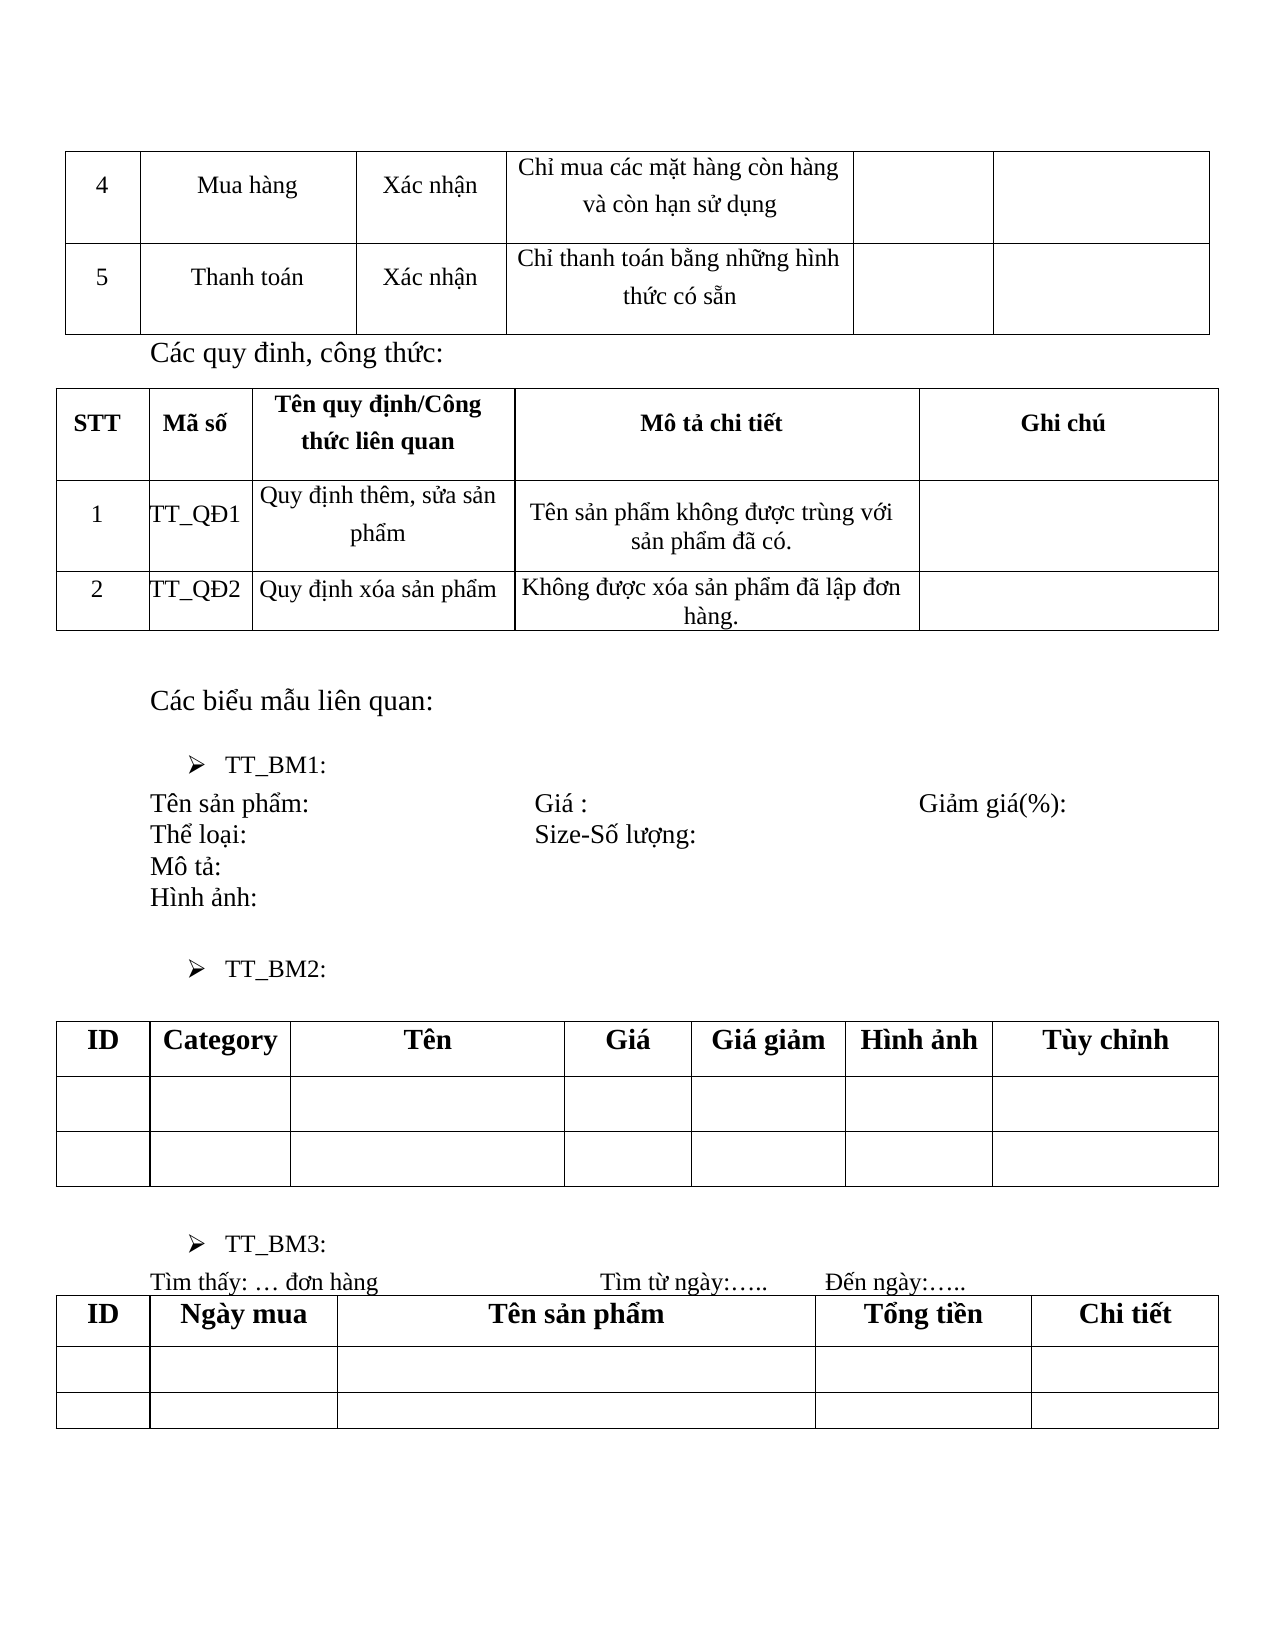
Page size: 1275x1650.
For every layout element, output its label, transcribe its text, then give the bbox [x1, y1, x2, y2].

table_cell [565, 1132, 691, 1186]
list TT_BM3: [187, 1215, 1125, 1267]
table_header Tên quy định/Công thức liên quan [253, 389, 514, 479]
table_cell [291, 1132, 564, 1186]
table_cell [57, 1132, 149, 1186]
table_cell 4 [66, 152, 140, 242]
table_cell [994, 244, 1209, 334]
table_header ID [57, 1022, 149, 1076]
table_cell [338, 1393, 815, 1428]
table_cell 5 [66, 244, 140, 334]
text Mô tả: [150, 850, 1125, 881]
table_cell [920, 572, 1218, 629]
table_header Mô tả chi tiết [516, 389, 919, 479]
table_header Tùy chỉnh [993, 1022, 1218, 1076]
table_cell 1 [57, 481, 149, 571]
table_cell [338, 1347, 815, 1392]
table_cell Không được xóa sản phẩm đã lập đơn hàng. [516, 572, 919, 629]
table_cell [692, 1077, 845, 1131]
table_cell Chỉ thanh toán bằng những hình thức có sẵn [507, 244, 853, 334]
table_cell [692, 1132, 845, 1186]
table_header Hình ảnh [846, 1022, 992, 1076]
table_header Giá [565, 1022, 691, 1076]
table_cell TT_QĐ1 [150, 481, 252, 571]
table_cell [920, 481, 1218, 571]
table_cell [1032, 1393, 1218, 1428]
table_cell [151, 1132, 290, 1186]
table_header Chi tiết [1032, 1296, 1218, 1346]
table_cell [57, 1393, 149, 1428]
table_cell [57, 1077, 149, 1131]
text Thể loại: Size-Số lượng: [150, 819, 1125, 850]
table_cell Chỉ mua các mặt hàng còn hàng và còn hạn sử dụng [507, 152, 853, 242]
table_cell 2 [57, 572, 149, 629]
list TT_BM2: [187, 941, 1125, 992]
table_cell TT_QĐ2 [150, 572, 252, 629]
text Hình ảnh: [150, 881, 1125, 912]
table_cell [854, 152, 993, 242]
text Tên sản phẩm: Giá : Giảm giá(%): [150, 787, 1125, 819]
table_cell [993, 1077, 1218, 1131]
table_cell [565, 1077, 691, 1131]
table_cell [854, 244, 993, 334]
table_cell [816, 1393, 1031, 1428]
table_header Category [151, 1022, 290, 1076]
table_header Ngày mua [151, 1296, 337, 1346]
table_cell Thanh toán [141, 244, 356, 334]
table_cell Xác nhận [357, 152, 506, 242]
table_cell Quy định thêm, sửa sản phẩm [253, 481, 514, 571]
table_cell [151, 1347, 337, 1392]
text Các quy đinh, công thức: [150, 335, 1125, 369]
table_cell [291, 1077, 564, 1131]
list TT_BM1: [187, 736, 1125, 787]
table_cell Xác nhận [357, 244, 506, 334]
table_header Tên sản phẩm [338, 1296, 815, 1346]
table_cell [846, 1077, 992, 1131]
table_header Giá giảm [692, 1022, 845, 1076]
table_header Ghi chú [920, 389, 1218, 479]
table_cell Mua hàng [141, 152, 356, 242]
table_cell [57, 1347, 149, 1392]
table_cell [1032, 1347, 1218, 1392]
table_cell [846, 1132, 992, 1186]
table_cell [993, 1132, 1218, 1186]
table_cell [994, 152, 1209, 242]
table_cell Tên sản phẩm không được trùng với sản phẩm đã có. [516, 481, 919, 571]
table_cell Quy định xóa sản phẩm [253, 572, 514, 629]
table_cell [151, 1393, 337, 1428]
table_header ID [57, 1296, 149, 1346]
table_cell [816, 1347, 1031, 1392]
text Tìm thấy: … đơn hàng Tìm từ ngày:….. Đến ngày:….. [150, 1267, 1125, 1295]
table_header Mã số [150, 389, 252, 479]
table_header STT [57, 389, 149, 479]
table_header Tổng tiền [816, 1296, 1031, 1346]
text Các biểu mẫu liên quan: [150, 683, 1125, 717]
table_header Tên [291, 1022, 564, 1076]
table_cell [151, 1077, 290, 1131]
